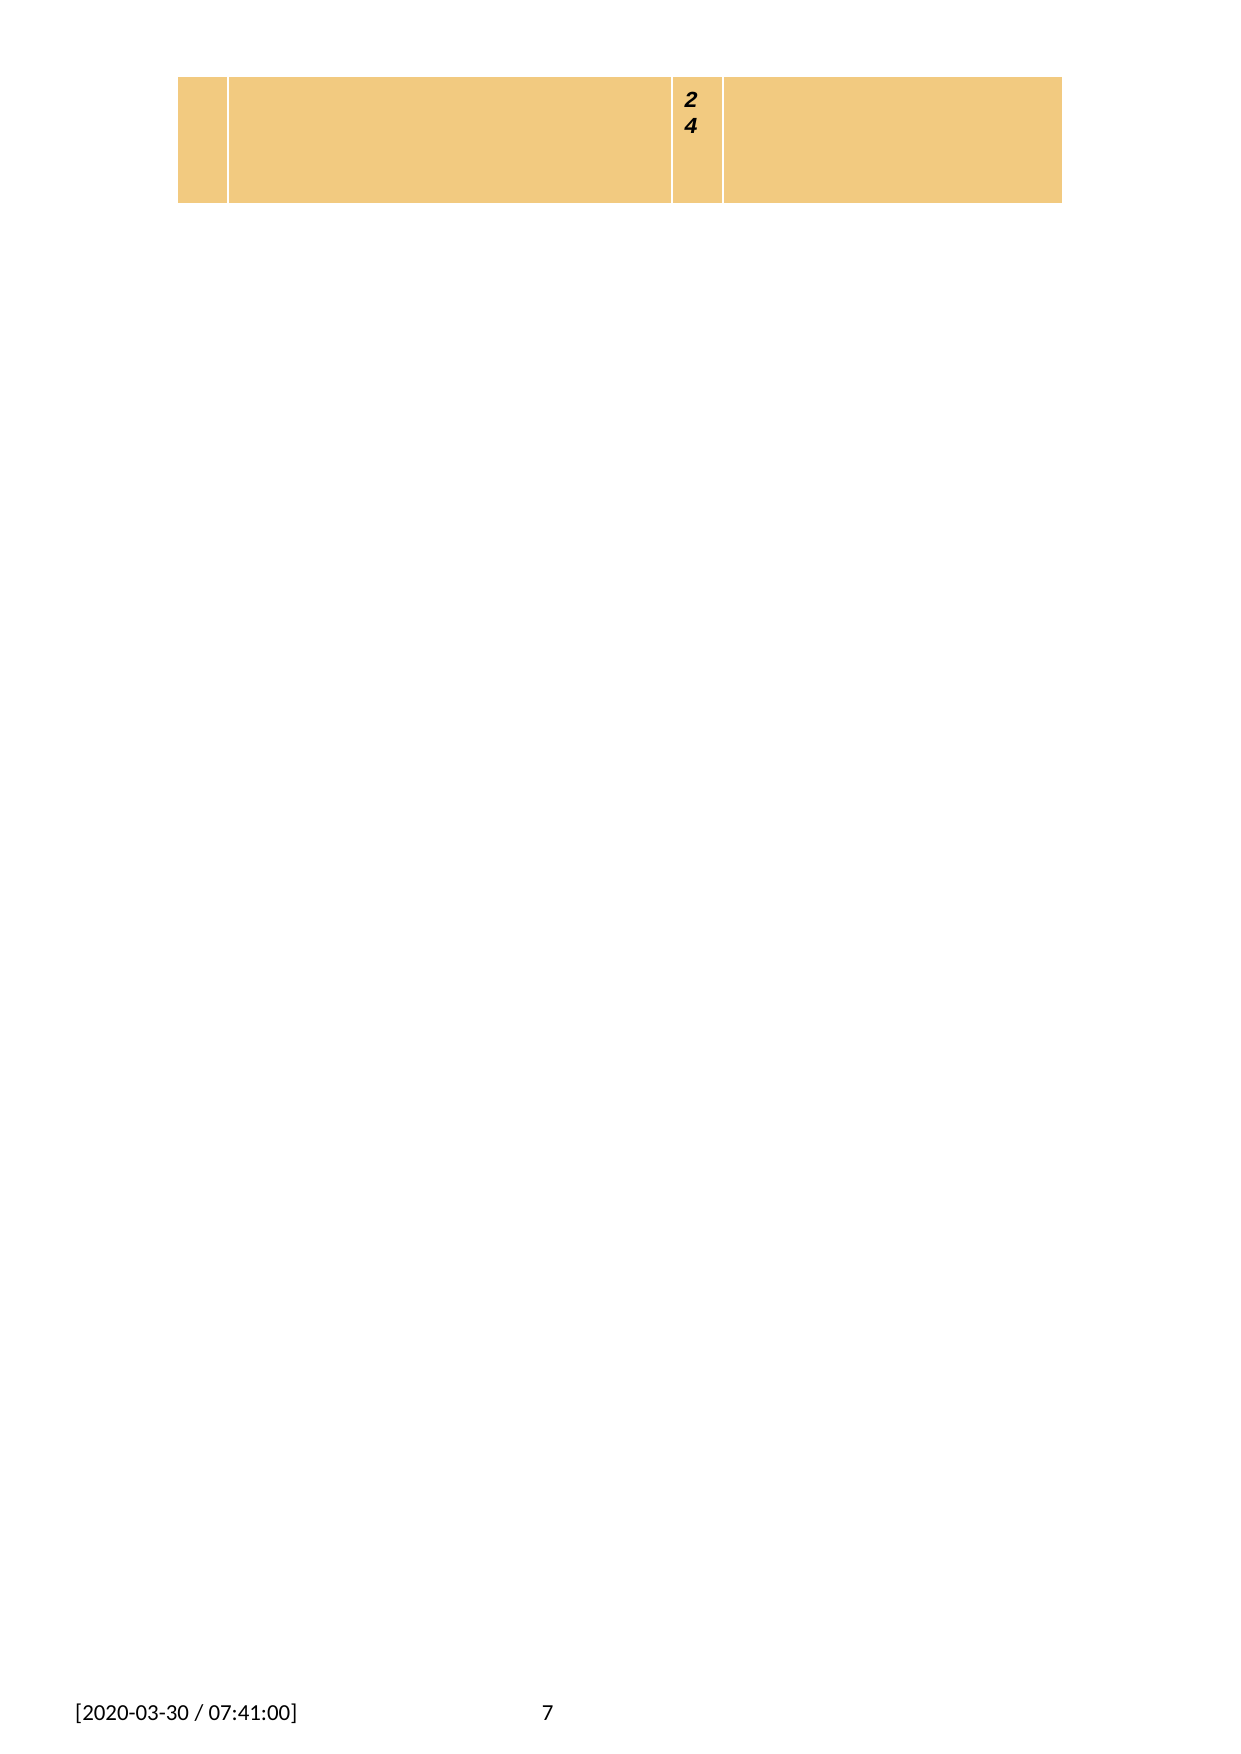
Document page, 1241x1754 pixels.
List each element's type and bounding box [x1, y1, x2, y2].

table_cell [178, 77, 227, 203]
table_cell [229, 77, 671, 203]
table_cell [724, 77, 1062, 203]
table_cell [673, 77, 722, 203]
